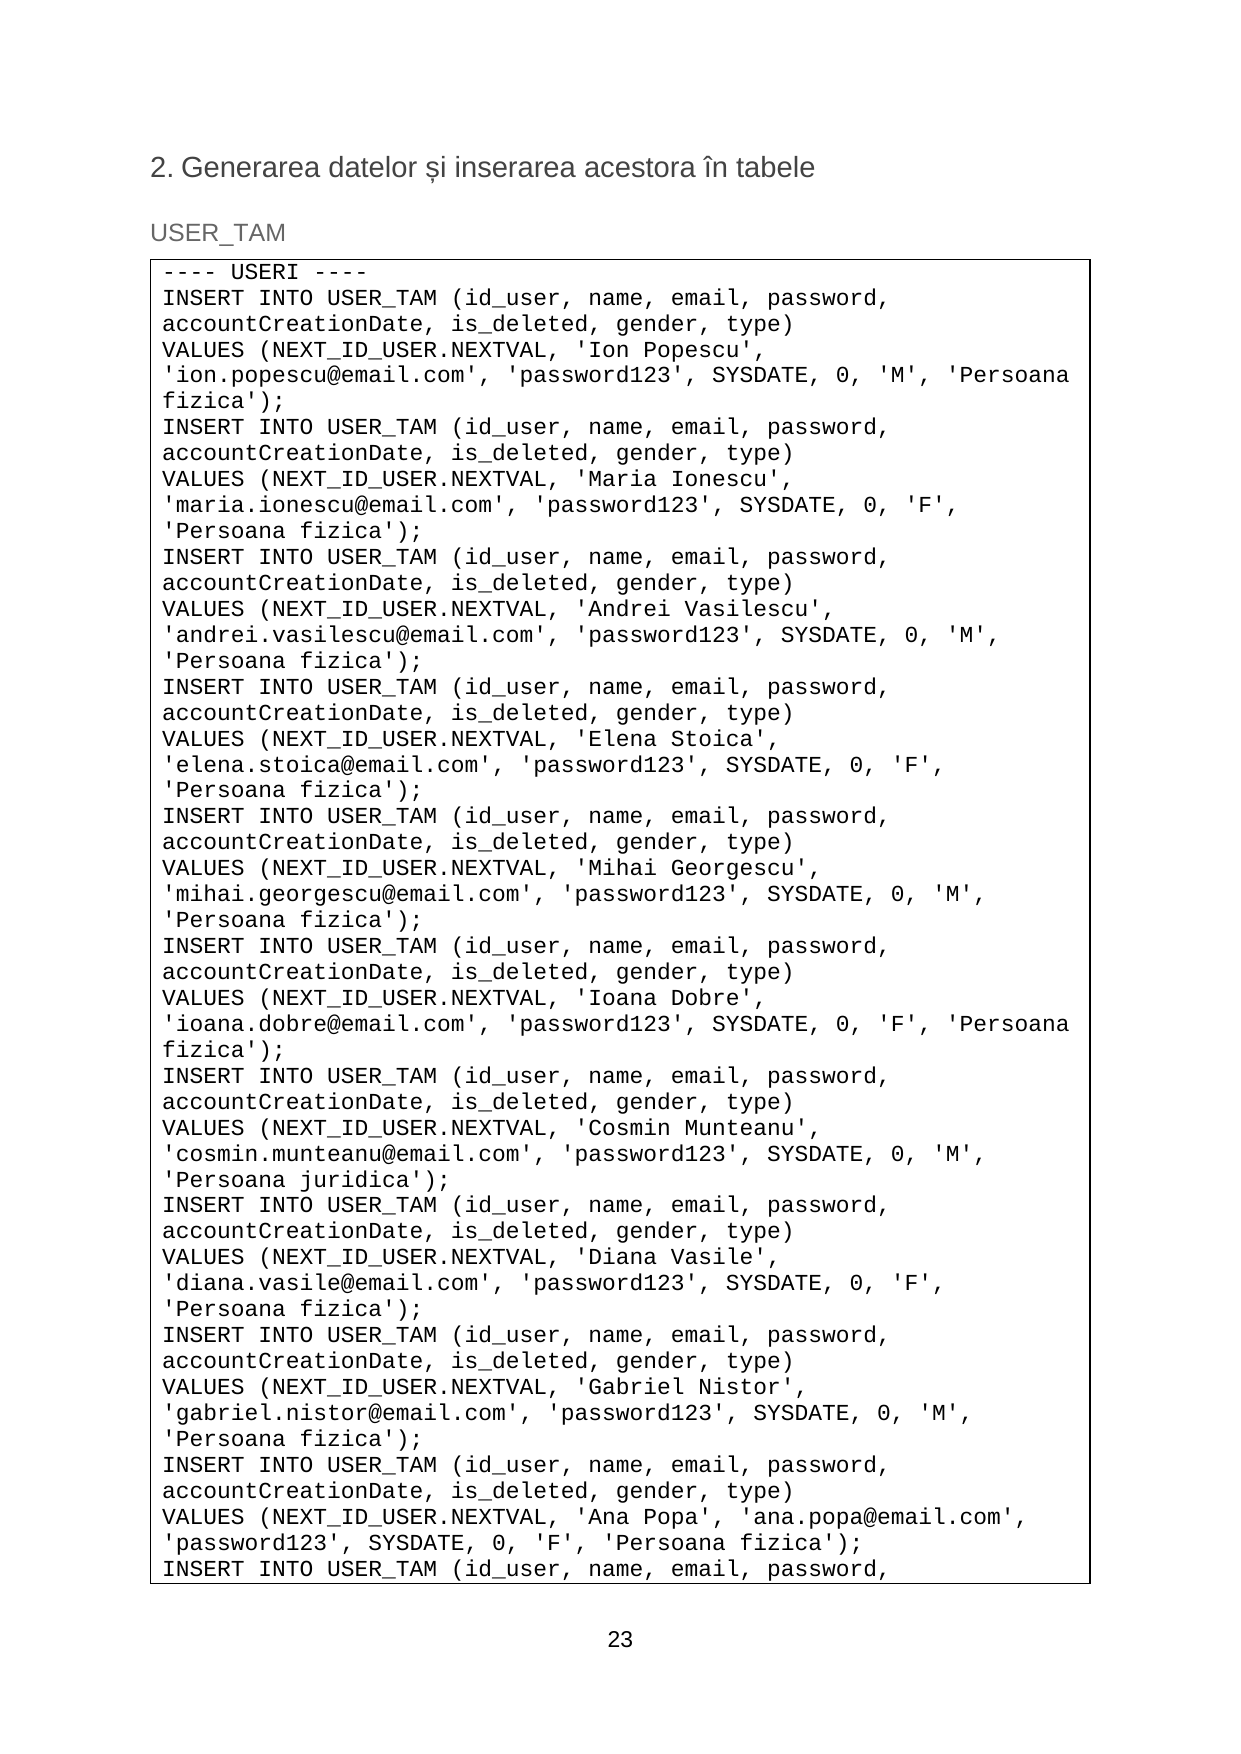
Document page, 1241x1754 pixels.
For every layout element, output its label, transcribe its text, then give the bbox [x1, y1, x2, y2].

subtitle USER_TAM [150, 218, 1090, 246]
subtitle 2. Generarea datelor și inserarea acestora în tabele [150, 150, 1090, 183]
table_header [151, 260, 1089, 1583]
